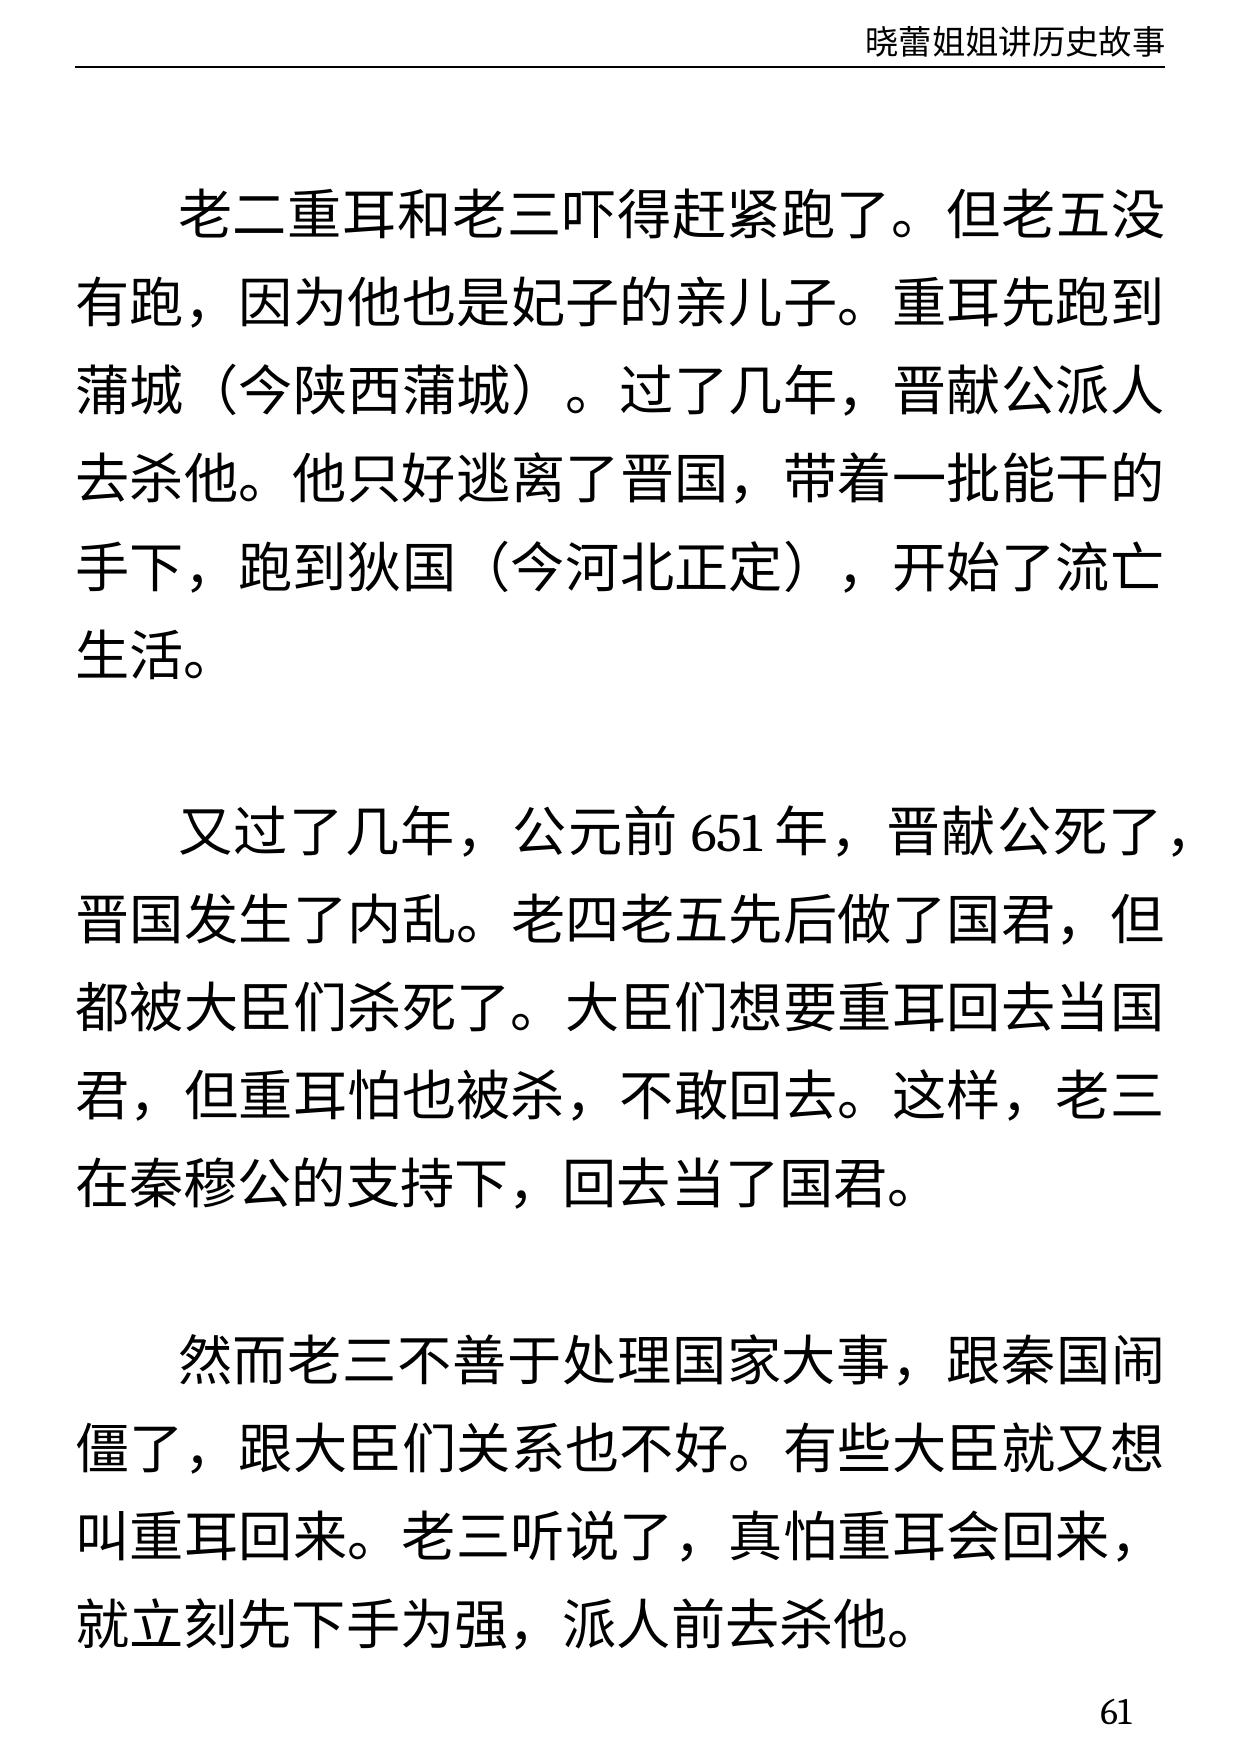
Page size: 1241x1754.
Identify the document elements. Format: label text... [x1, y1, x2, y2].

text 又过了几年，公元前651年，晋献公死了，晋国发生了内乱。老四老五先后做了国君，但都被大臣们杀死了。大臣们想要重耳回去当国君，但重耳怕也被杀，不敢回去。这样，老三在秦穆公的支持下，回去当了国君。 [75, 784, 1165, 1224]
text 老二重耳和老三吓得赶紧跑了。但老五没有跑，因为他也是妃子的亲儿子。重耳先跑到蒲城（今陕西蒲城）。过了几年，晋献公派人去杀他。他只好逃离了晋国，带着一批能干的手下，跑到狄国（今河北正定），开始了流亡生活。 [75, 167, 1165, 696]
text 然而老三不善于处理国家大事，跟秦国闹僵了，跟大臣们关系也不好。有些大臣就又想叫重耳回来。老三听说了，真怕重耳会回来，就立刻先下手为强，派人前去杀他。 [75, 1312, 1165, 1665]
